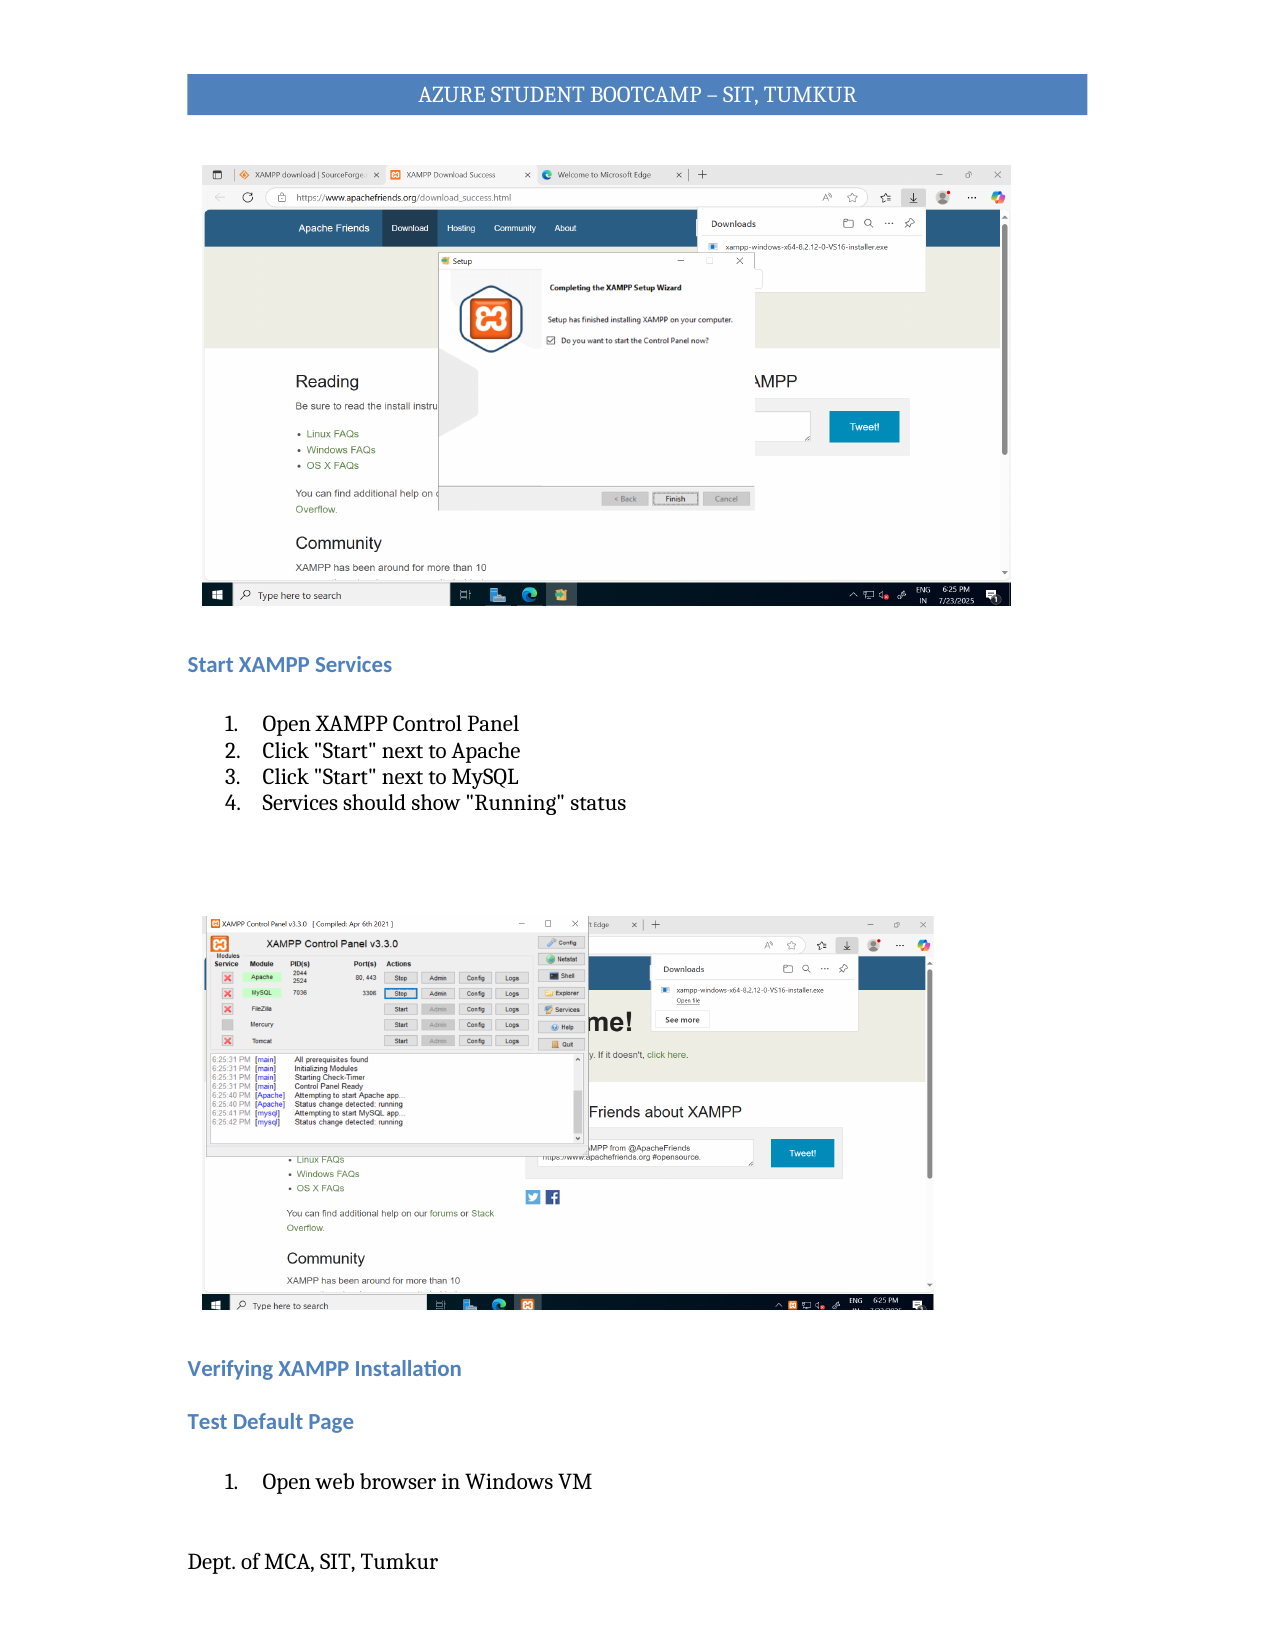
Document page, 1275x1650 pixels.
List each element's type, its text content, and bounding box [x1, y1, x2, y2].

subtitle Test Default Page [187, 1407, 1087, 1435]
list Services should show "Running" status [225, 790, 1087, 817]
list Open web browser in Windows VM [225, 1468, 1087, 1495]
list Click "Start" next to MySQL [225, 764, 1087, 790]
picture [202, 165, 1011, 606]
picture [202, 916, 934, 1310]
list Click "Start" next to Apache [225, 737, 1087, 764]
subtitle Start XAMPP Services [187, 650, 1087, 678]
subtitle Verifying XAMPP Installation [187, 1354, 1087, 1382]
list Open XAMPP Control Panel [225, 711, 1087, 737]
